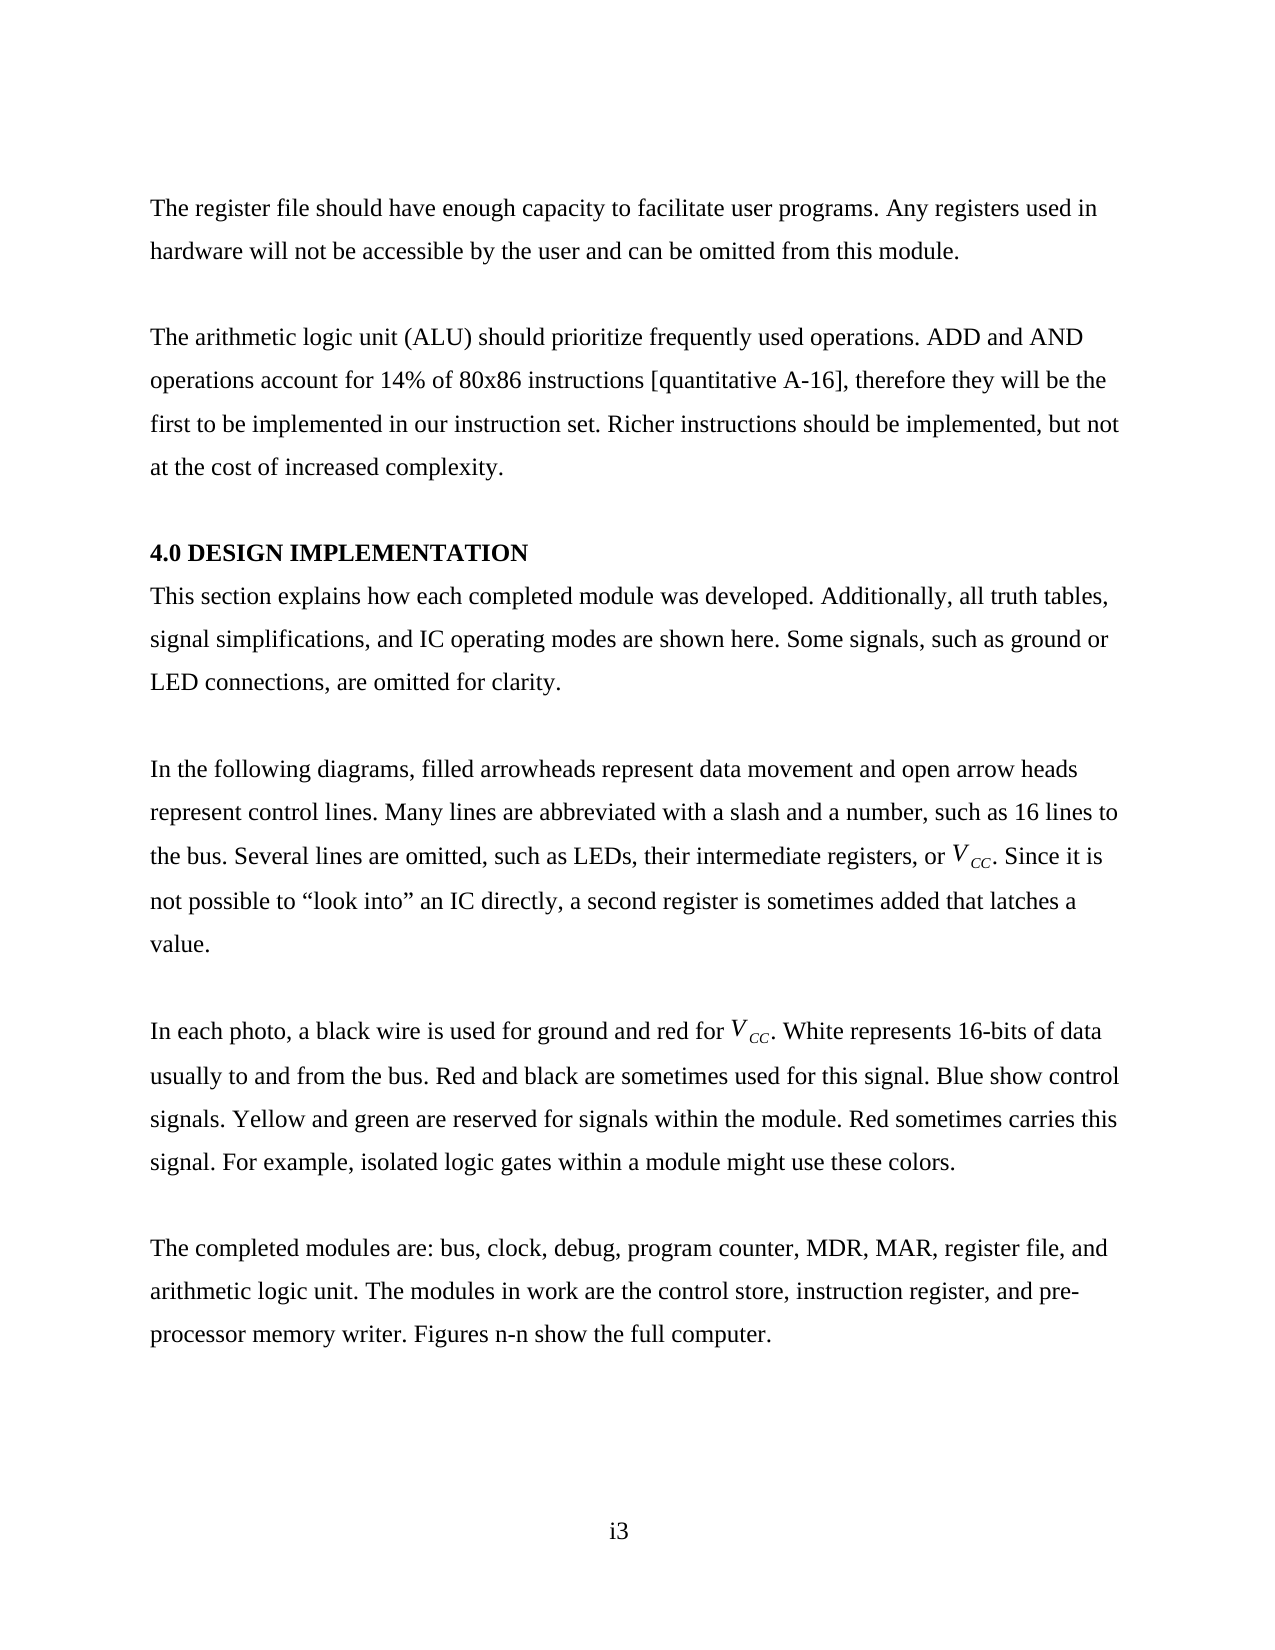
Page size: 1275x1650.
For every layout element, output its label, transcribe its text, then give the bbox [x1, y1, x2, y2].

text 4.0 DESIGN IMPLEMENTATION [150, 538, 1125, 567]
text The arithmetic logic unit (ALU) should prioritize frequently used operations. ADD and AND operations account for 14% of 80x86 instructions [quantitative A-16], therefore they will be the first to be implemented in our instruction set. Richer instructions should be implemented, but not at the cost of increased complexity. [150, 322, 1125, 481]
text In each photo, a black wire is used for ground and red for . White represents 16-bits of data usually to and from the bus. Red and black are sometimes used for this signal. Blue show control signals. Yellow and green are reserved for signals within the module. Red sometimes carries this signal. For example, isolated logic gates within a module might use these colors. [150, 1015, 1125, 1176]
text The register file should have enough capacity to facilitate user programs. Any registers used in hardware will not be accessible by the user and can be omitted from this module. [150, 193, 1125, 265]
text The completed modules are: bus, clock, debug, program counter, MDR, MAR, register file, and arithmetic logic unit. The modules in work are the control store, instruction register, and pre-processor memory writer. Figures n-n show the full computer. [150, 1233, 1125, 1348]
text This section explains how each completed module was developed. Additionally, all truth tables, signal simplifications, and IC operating modes are shown here. Some signals, such as ground or LED connections, are omitted for clarity. [150, 581, 1125, 696]
text In the following diagrams, filled arrowheads represent data movement and open arrow heads represent control lines. Many lines are abbreviated with a slash and a number, such as 16 lines to the bus. Several lines are omitted, such as LEDs, their intermediate registers, or . Since it is not possible to “look into” an IC directly, a second register is sometimes added that latches a value. [150, 754, 1125, 958]
